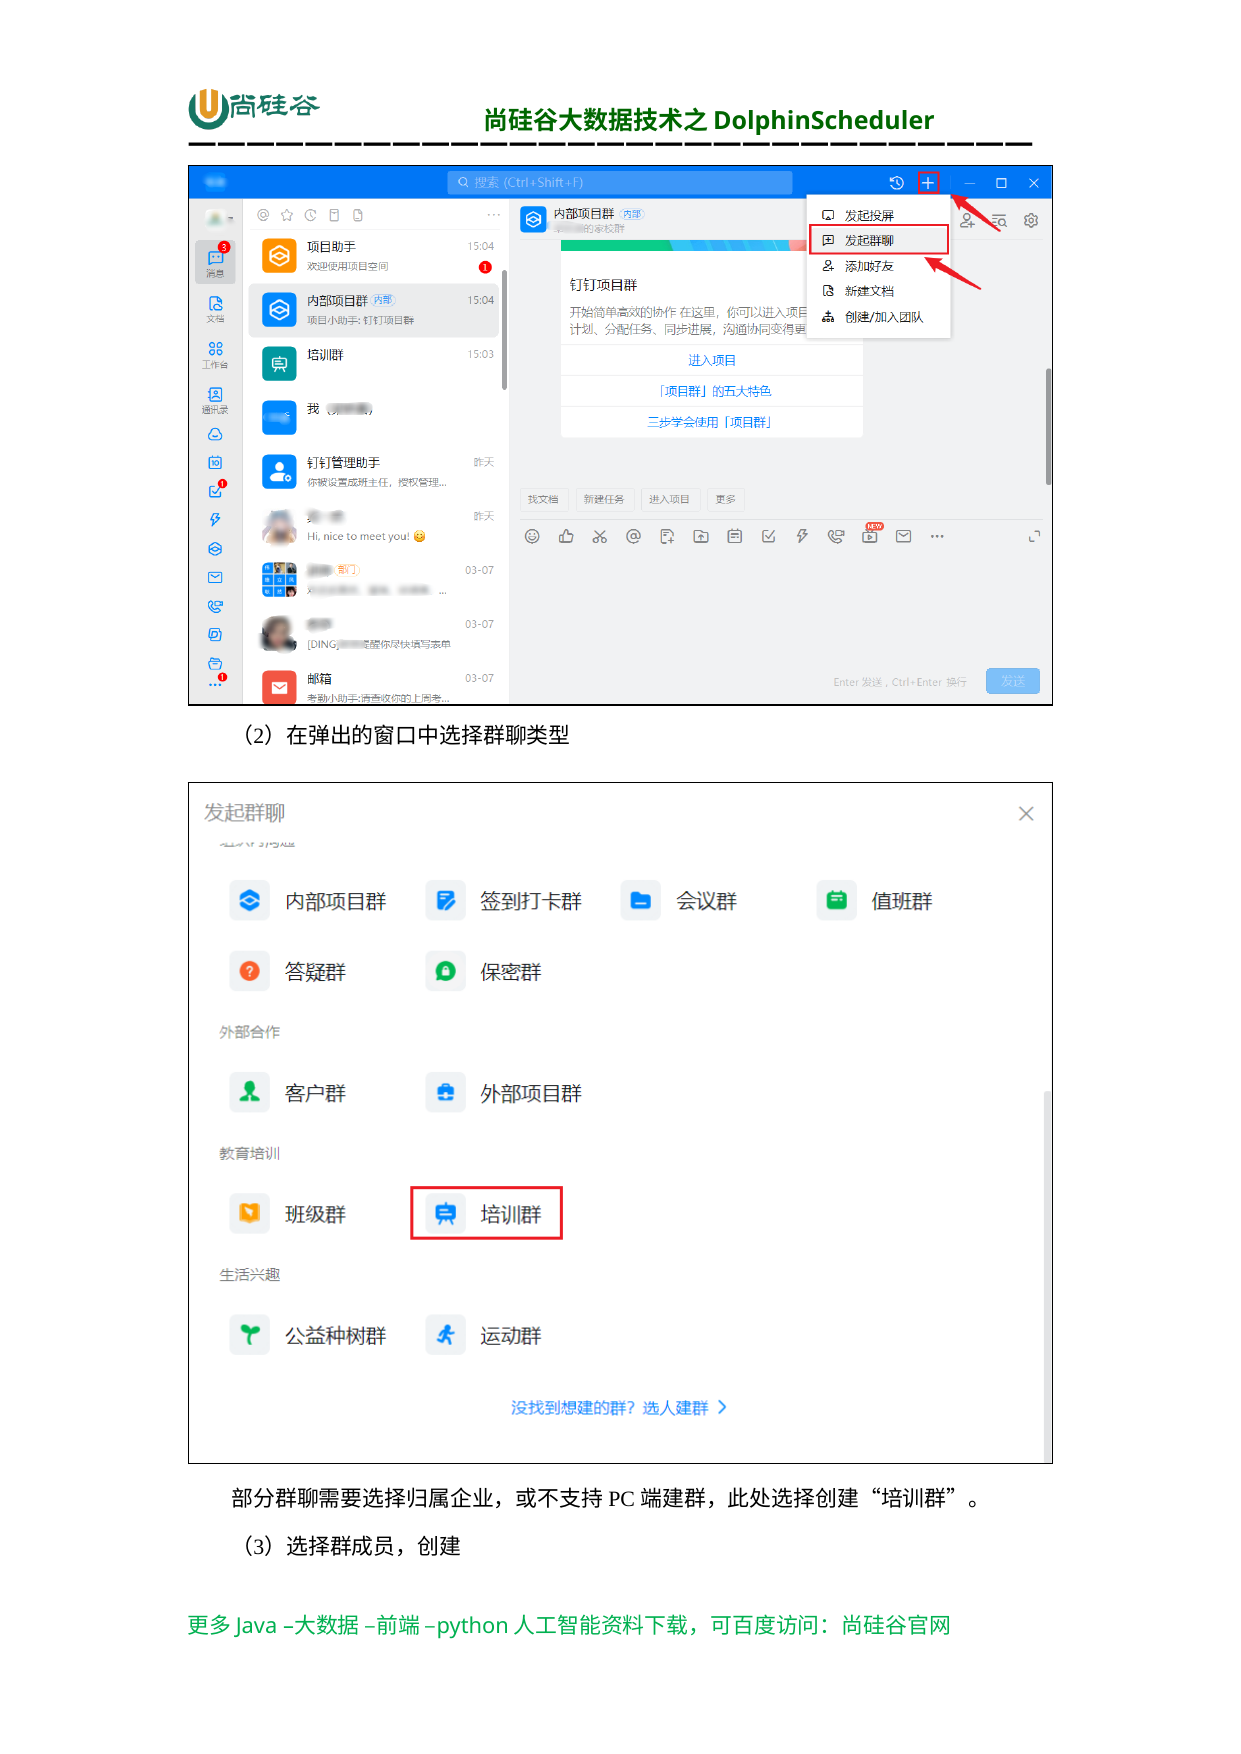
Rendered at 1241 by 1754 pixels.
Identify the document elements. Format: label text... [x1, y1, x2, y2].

picture [189, 166, 1052, 704]
picture [187, 88, 320, 130]
text （2）在弹出的窗口中选择群聊类型 [187, 717, 1053, 750]
text 部分群聊需要选择归属企业，或不支持 PC 端建群，此处选择创建“培训群”。 [187, 1481, 1053, 1513]
picture [189, 783, 1052, 1463]
text （3）选择群成员，创建 [187, 1529, 1053, 1561]
